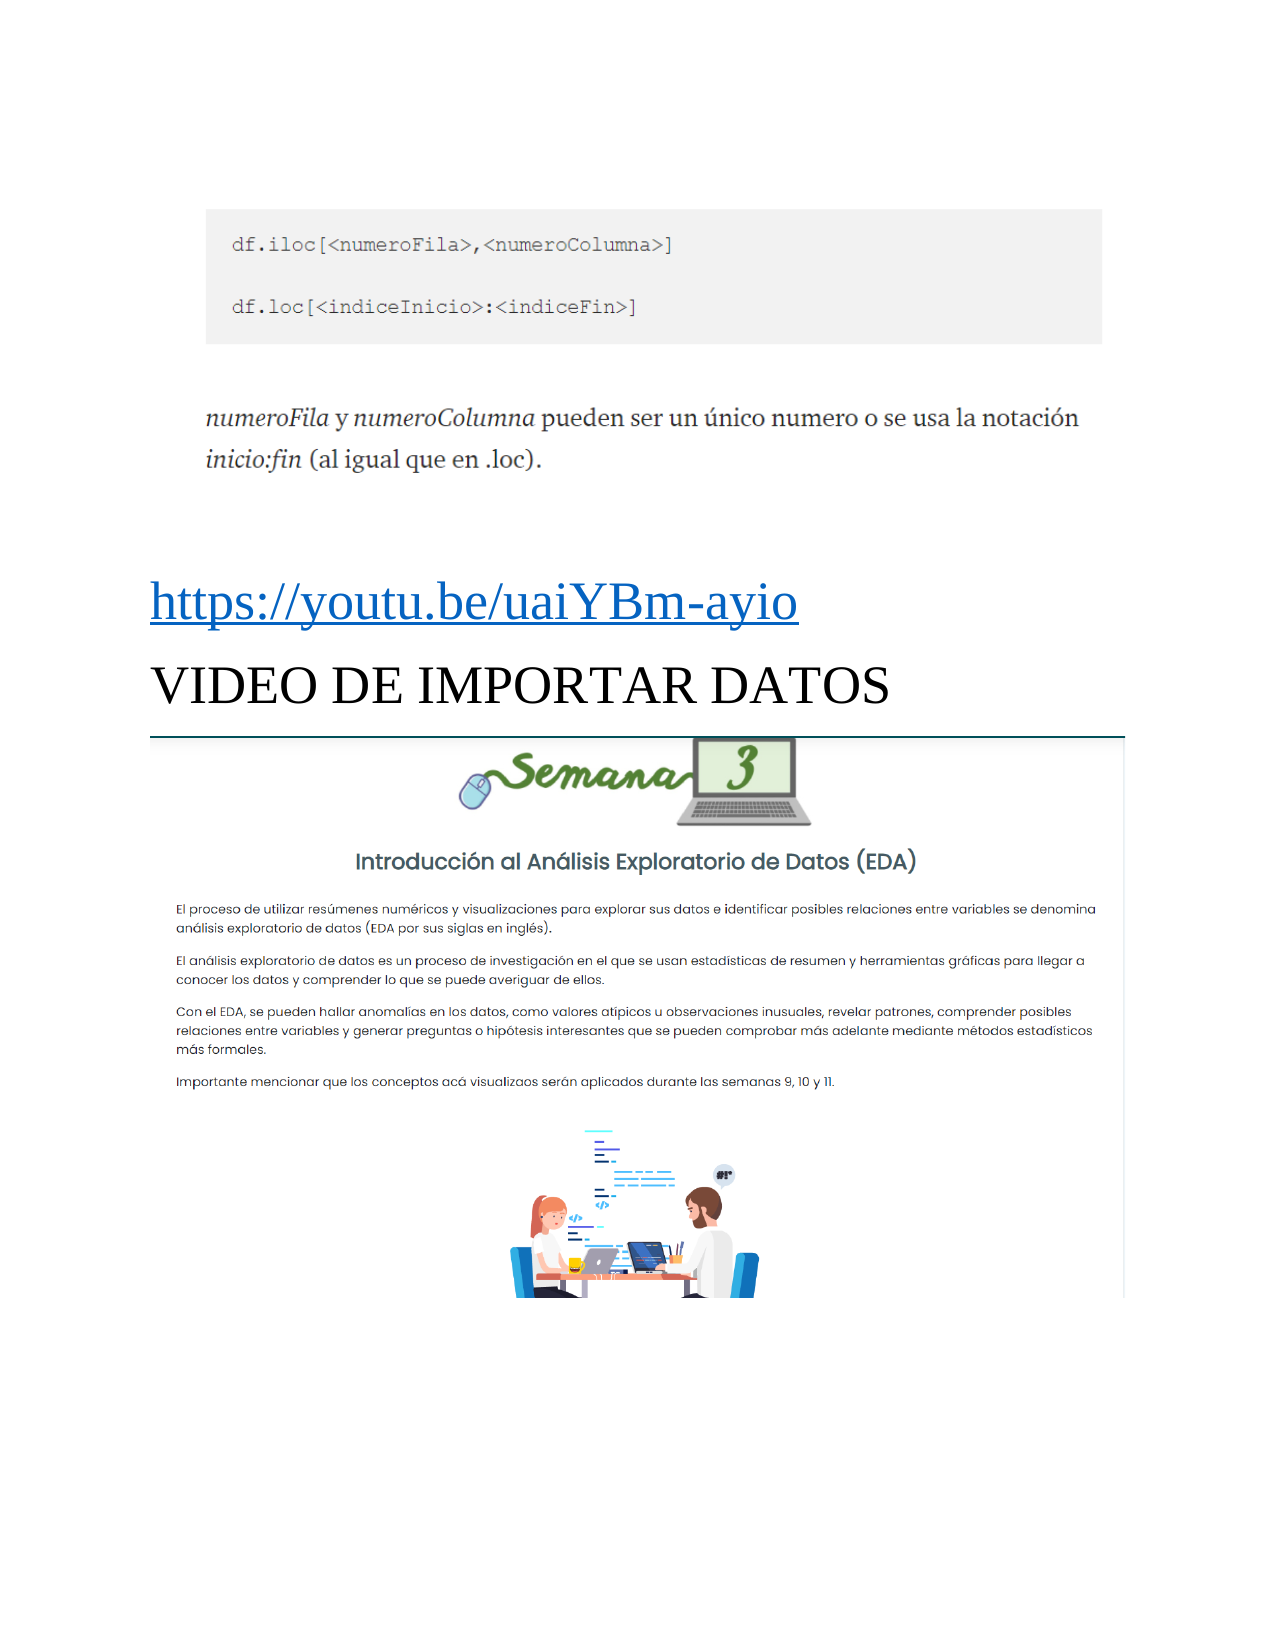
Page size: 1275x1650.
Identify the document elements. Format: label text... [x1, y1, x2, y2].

text https://youtu.be/uaiYBm-ayio [150, 569, 1125, 631]
picture [150, 150, 1125, 503]
text VIDEO DE IMPORTAR DATOS [150, 652, 1125, 715]
picture [150, 736, 1125, 1298]
